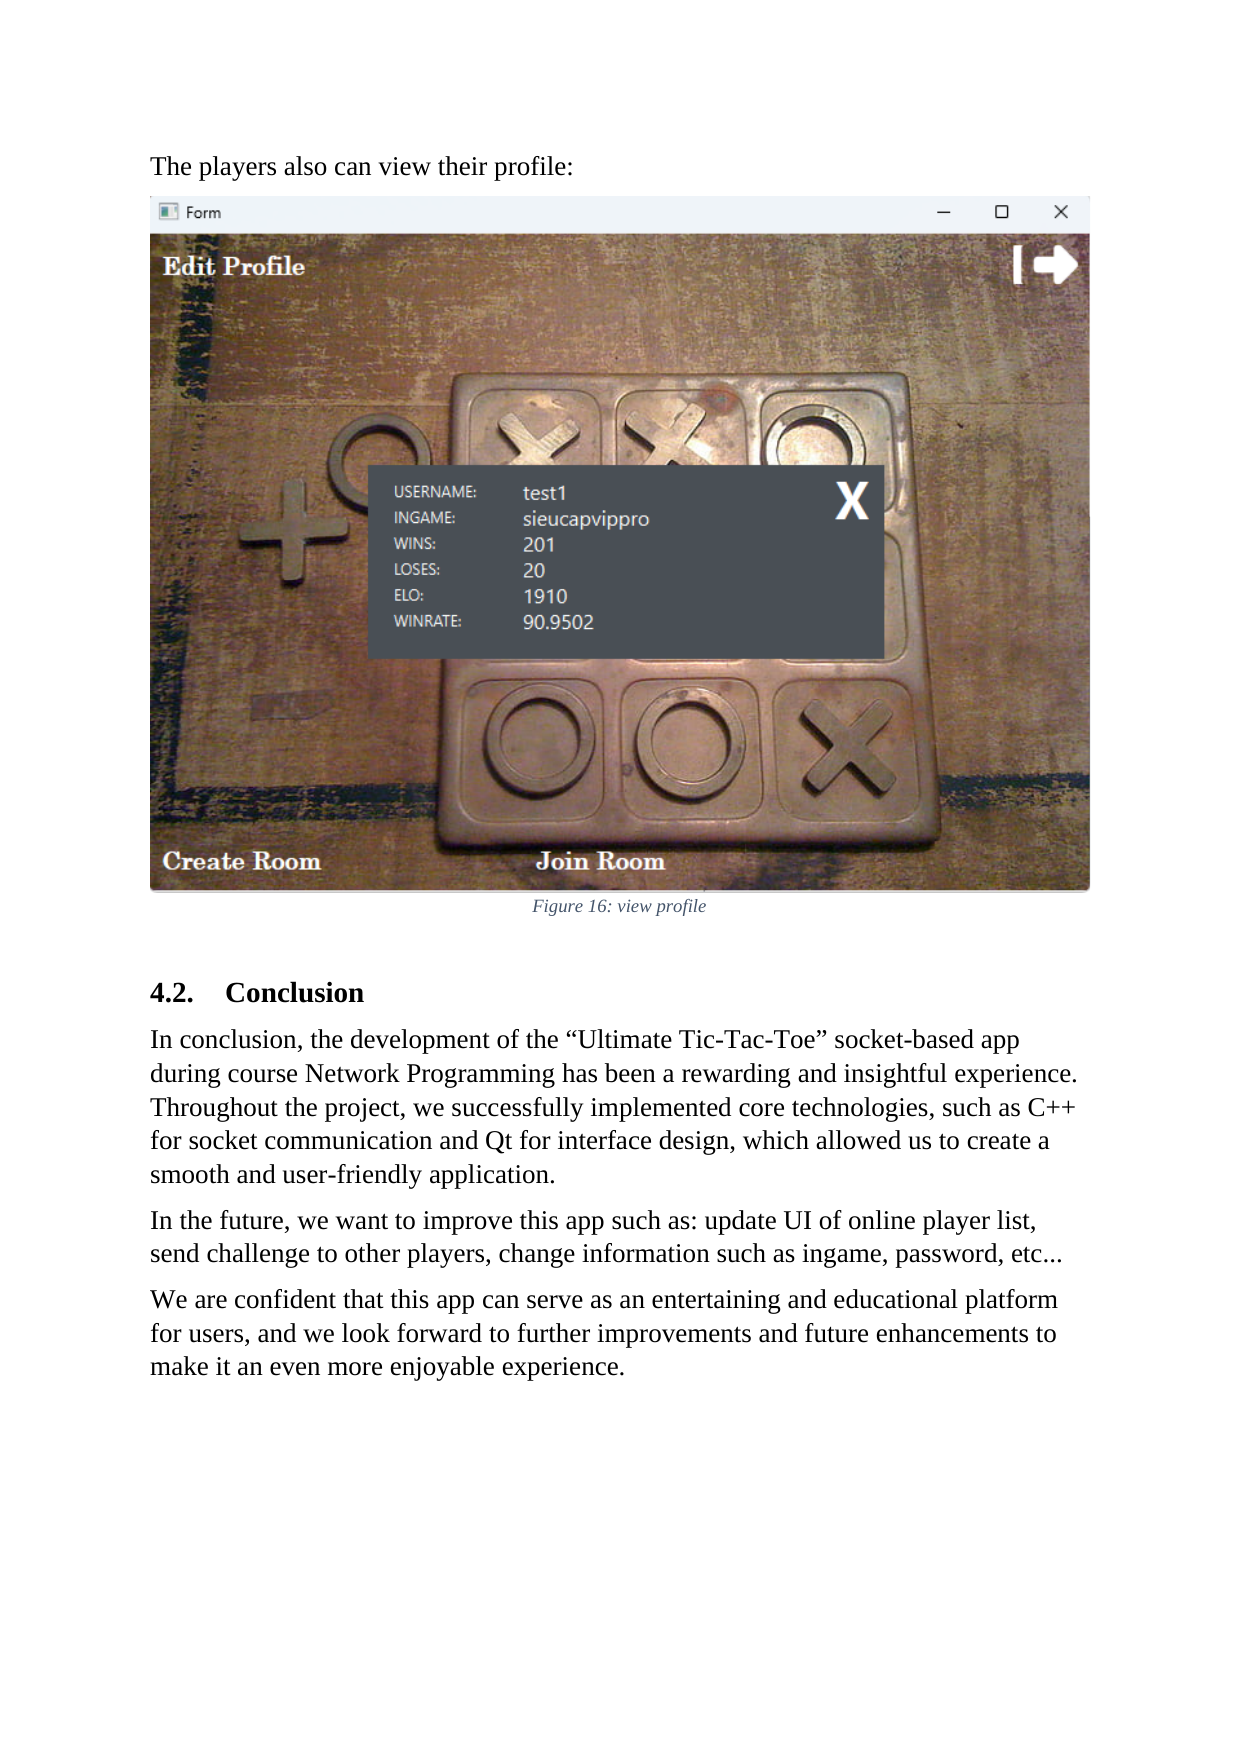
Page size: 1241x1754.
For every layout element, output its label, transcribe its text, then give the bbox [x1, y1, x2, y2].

text In conclusion, the development of the “Ultimate Tic-Tac-Toe” socket-based app during course Network Programming has been a rewarding and insightful experience. Throughout the project, we successfully implemented core technologies, such as C++ for socket communication and Qt for interface design, which allowed us to create a smooth and user-friendly application. [150, 1024, 1090, 1189]
text We are confident that this app can serve as an entertaining and educational platform for users, and we look forward to further improvements and future enhancements to make it an even more enjoyable experience. [150, 1283, 1090, 1415]
subtitle 4.2. Conclusion [150, 975, 1090, 1008]
text In the future, we want to improve this app such as: update UI of online player list, send challenge to other players, change information such as ingame, password, etc... [150, 1204, 1090, 1268]
text Figure 16: view profile [150, 895, 1090, 916]
text The players also can view their profile: [150, 150, 1090, 181]
picture [150, 196, 1091, 893]
